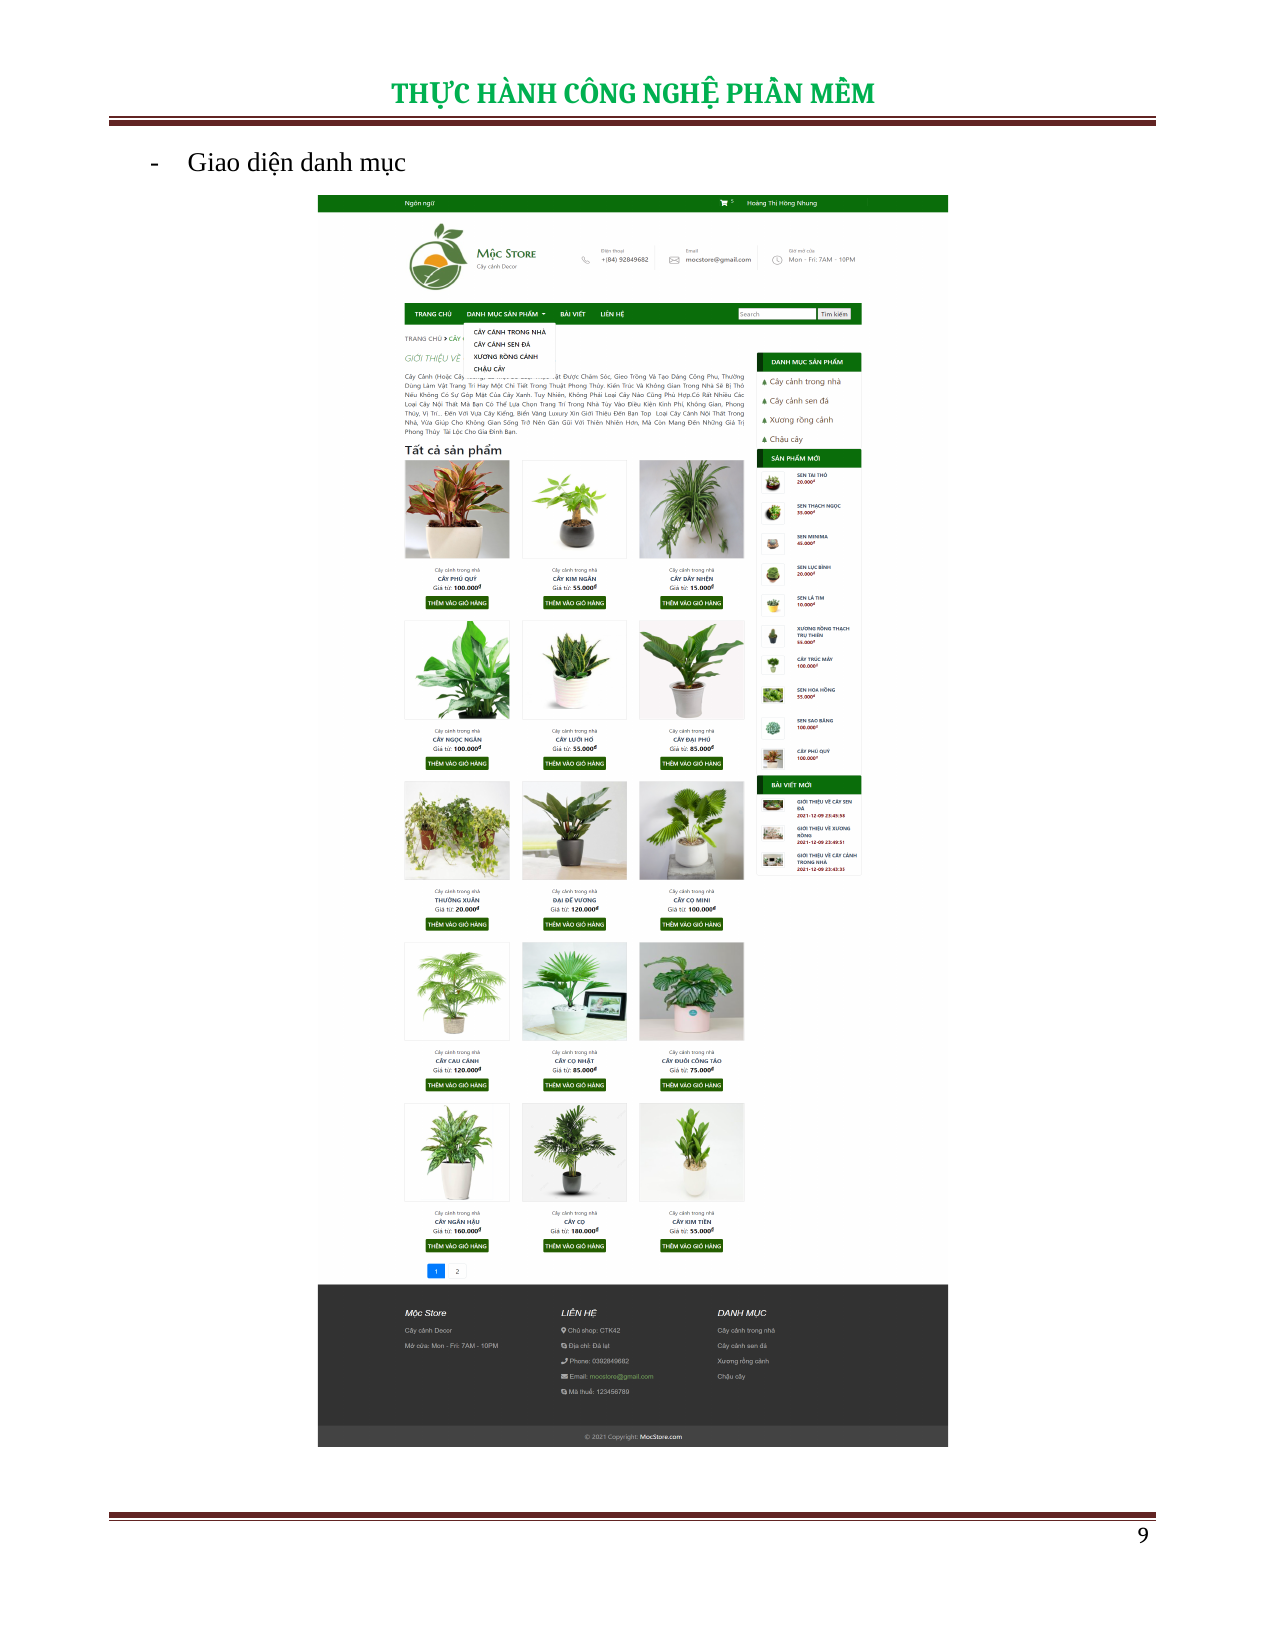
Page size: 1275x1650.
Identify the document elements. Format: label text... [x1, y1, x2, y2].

list Giao diện danh mục [150, 146, 1153, 178]
picture [317, 195, 949, 1447]
